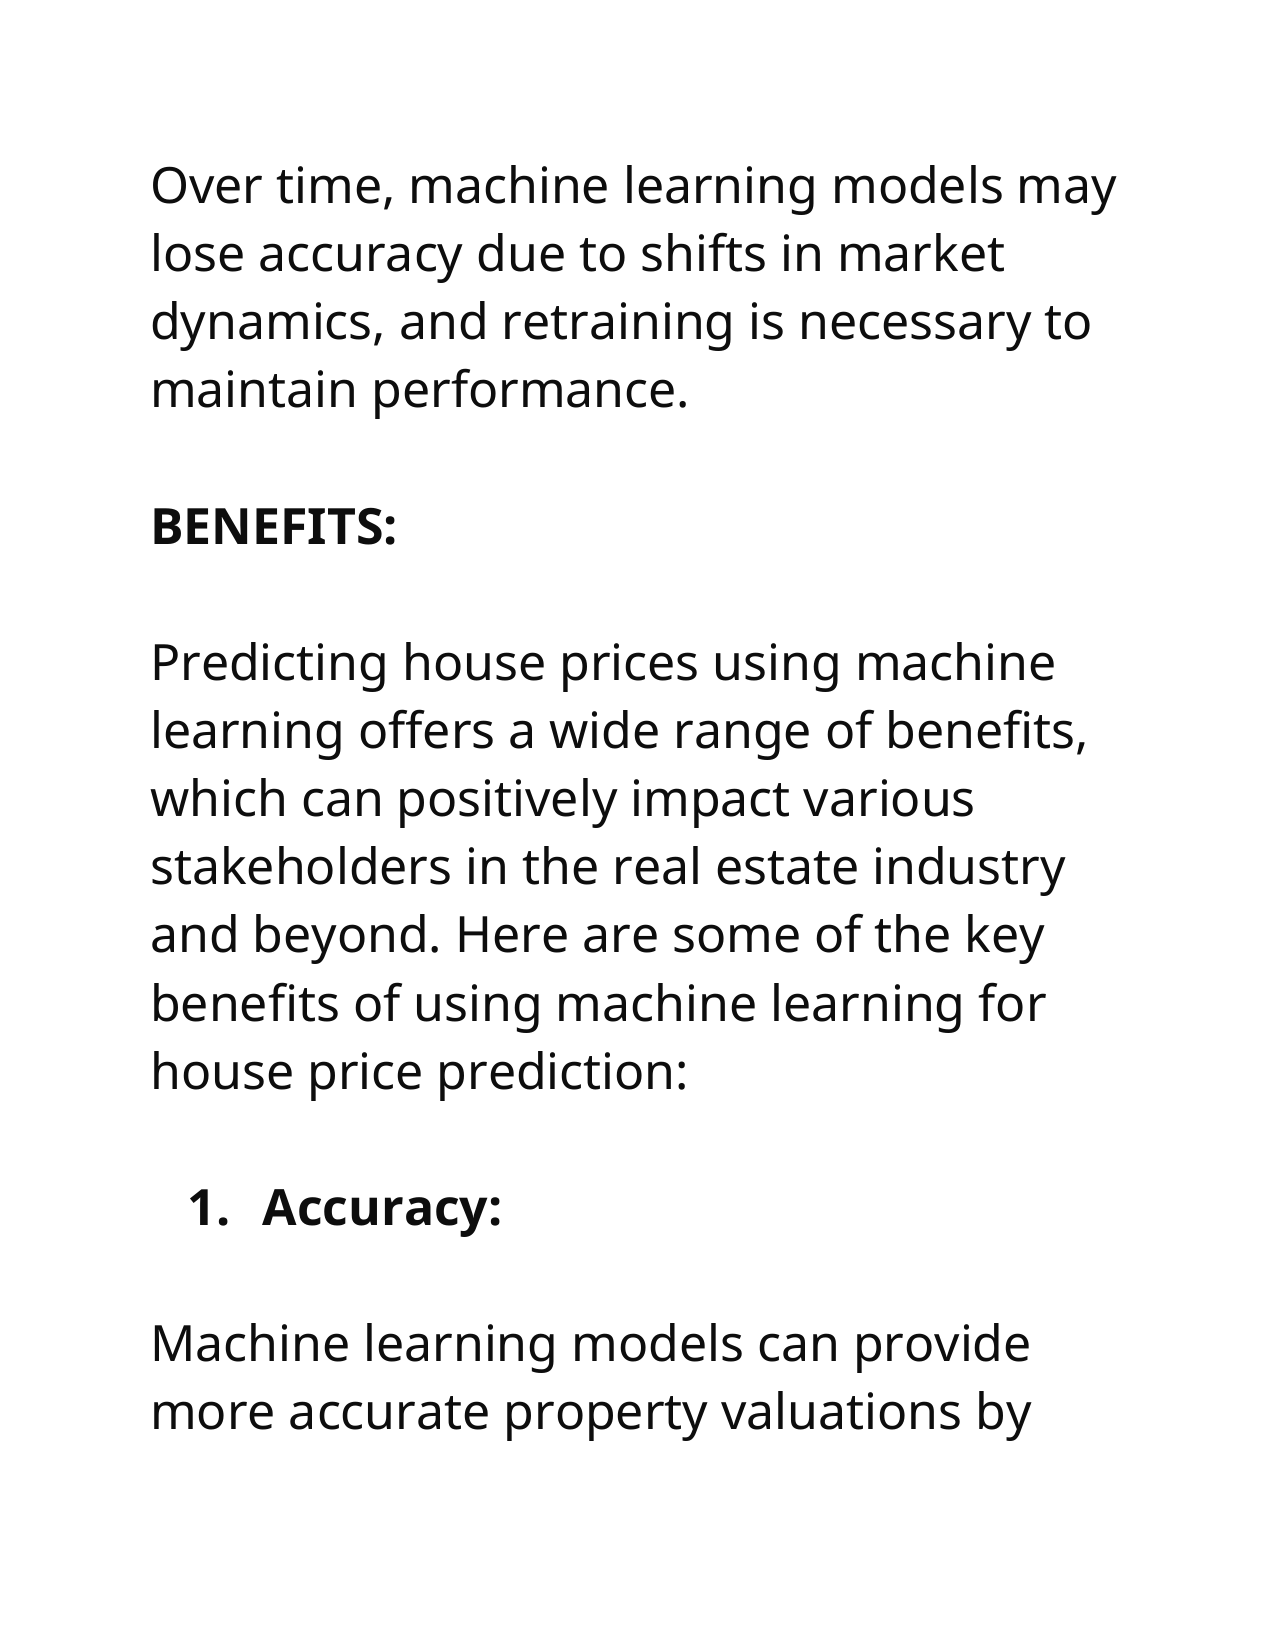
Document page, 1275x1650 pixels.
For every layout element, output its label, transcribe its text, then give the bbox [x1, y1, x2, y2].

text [150, 1308, 1125, 1444]
text BENEFITS: [150, 491, 1125, 559]
list Accuracy: [187, 1172, 1125, 1240]
text Over time, machine learning models may lose accuracy due to shifts in market dynamics, and retraining is necessary to maintain performance. [150, 150, 1125, 422]
text Predicting house prices using machine learning offers a wide range of benefits, which can positively impact various stakeholders in the real estate industry and beyond. Here are some of the key benefits of using machine learning for house price prediction: [150, 627, 1125, 1104]
